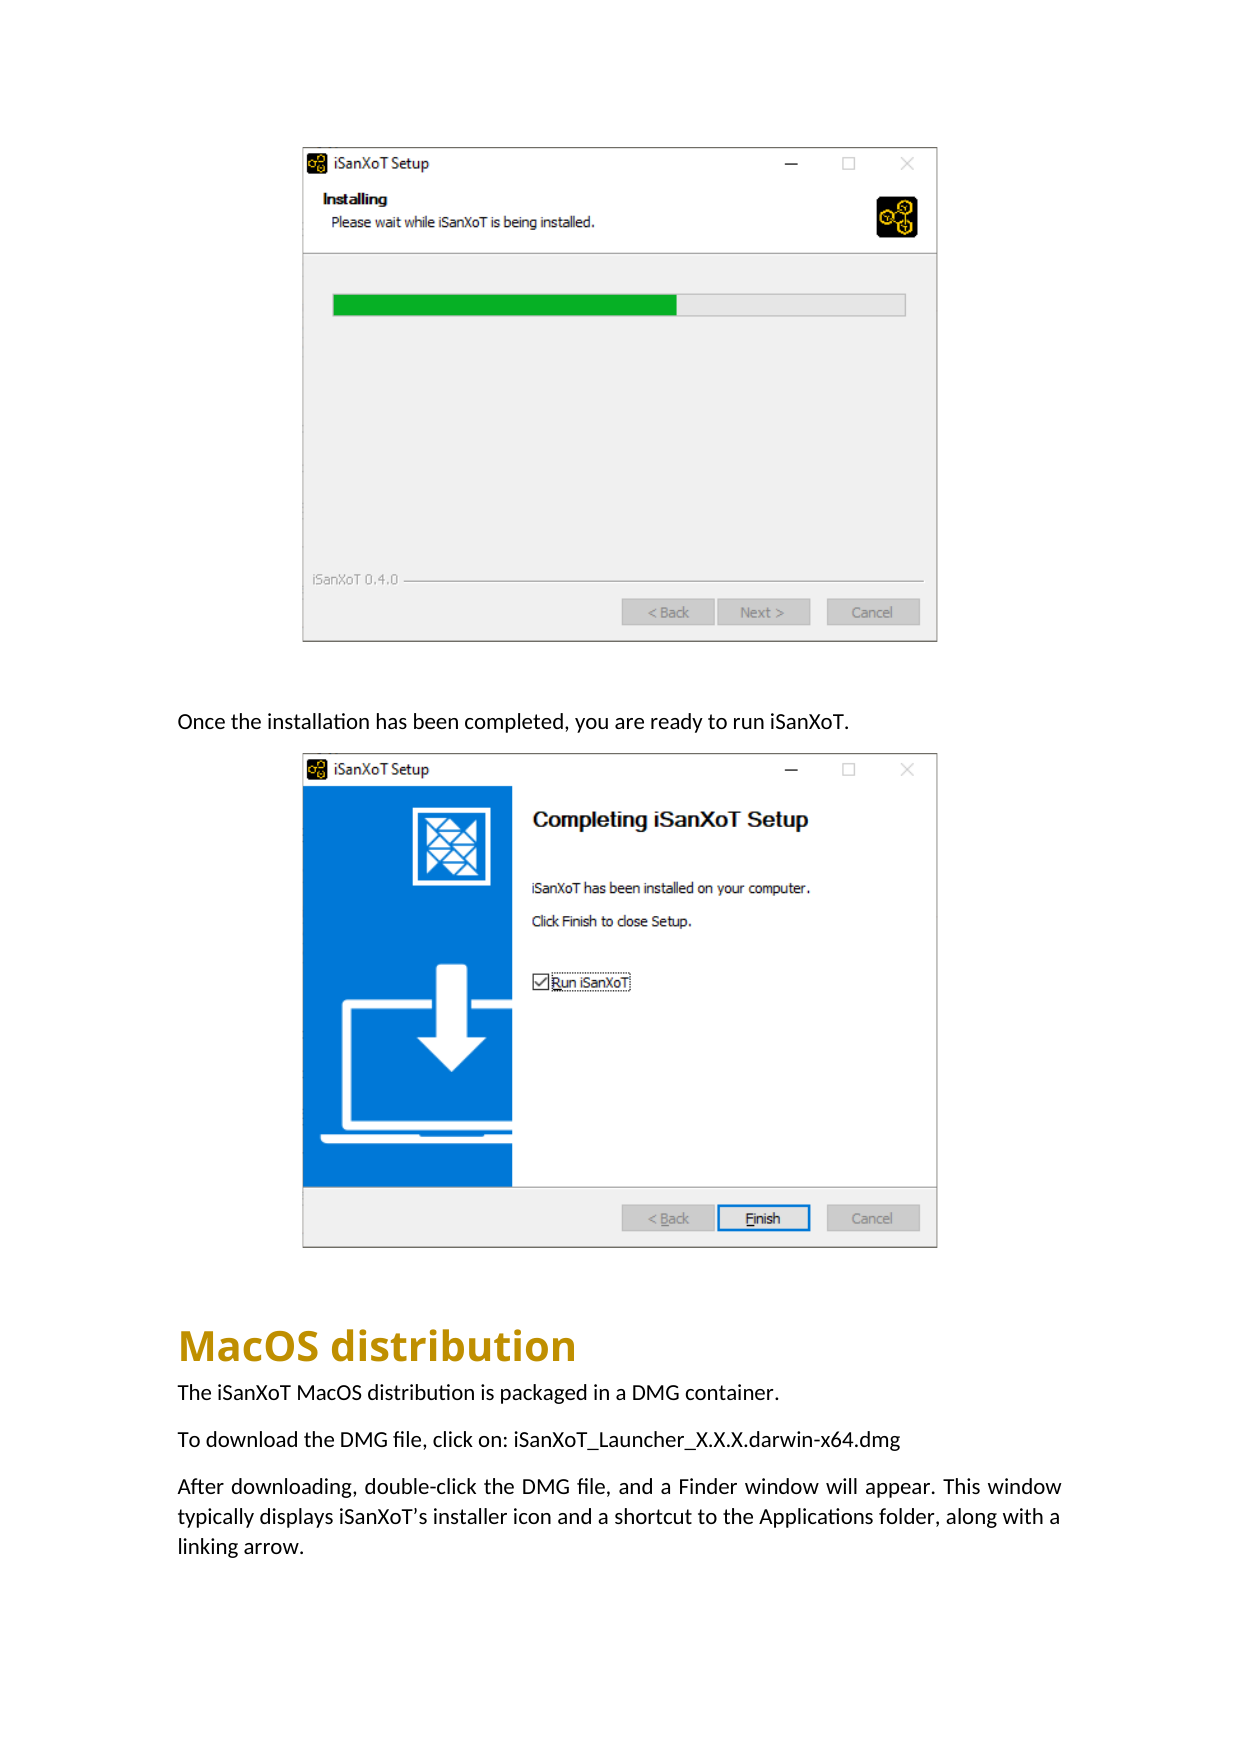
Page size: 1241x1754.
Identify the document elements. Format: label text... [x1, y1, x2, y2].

subtitle MacOS distribution [177, 1317, 1063, 1374]
picture [302, 753, 938, 1248]
picture [302, 147, 938, 642]
text The iSanXoT MacOS distribution is packaged in a DMG container. [177, 1378, 1063, 1406]
text To download the DMG file, click on: iSanXoT_Launcher_X.X.X.darwin-x64.dmg [177, 1425, 1063, 1453]
text After downloading, double-click the DMG file, and a Finder window will appear. This window typically displays iSanXoT’s installer icon and a shortcut to the Applications folder, along with a linking arrow. [177, 1472, 1063, 1560]
text Once the installation has been completed, you are ready to run iSanXoT. [177, 707, 1063, 735]
